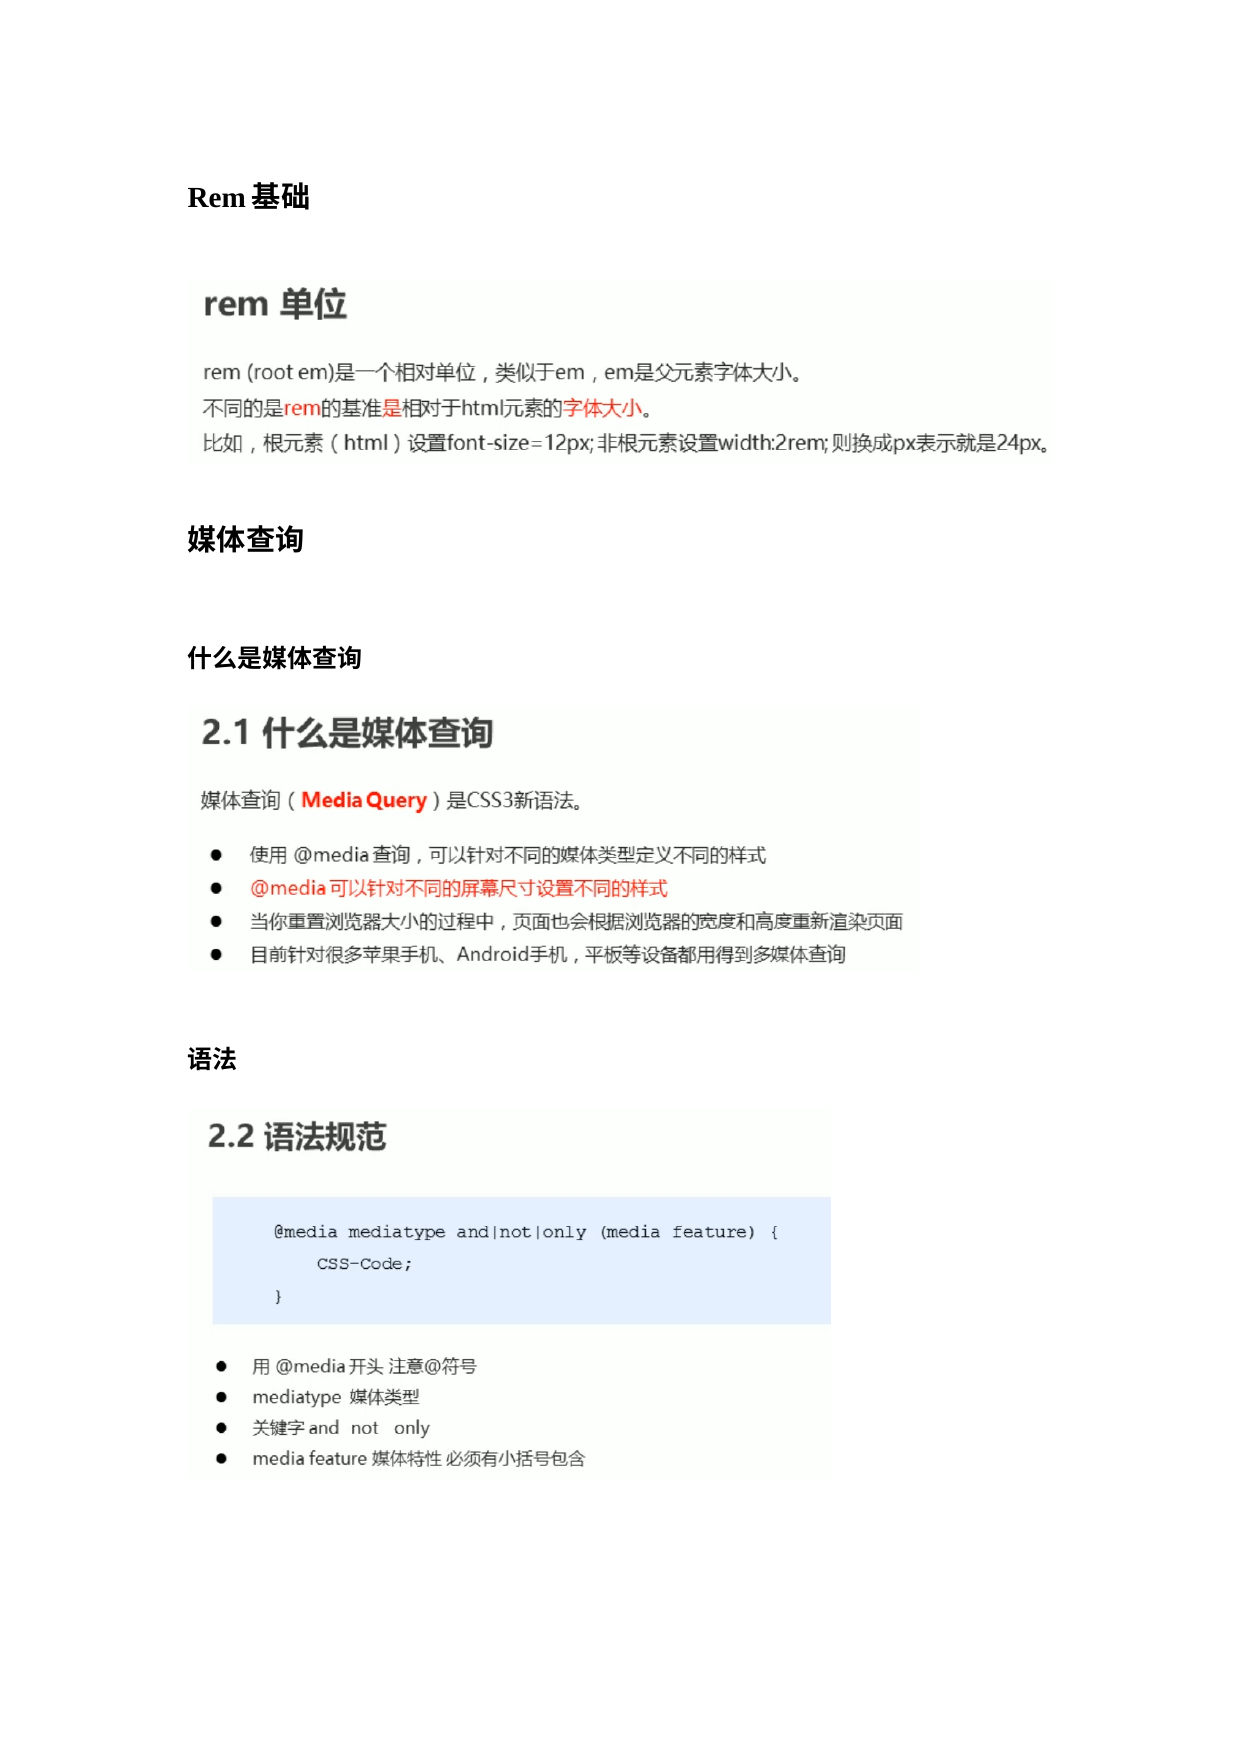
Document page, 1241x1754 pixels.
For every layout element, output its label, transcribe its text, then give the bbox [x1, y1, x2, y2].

subtitle 什么是媒体查询 [187, 624, 1053, 689]
subtitle 语法 [187, 1025, 1053, 1090]
subtitle Rem基础 [187, 162, 1053, 227]
picture [187, 1108, 831, 1479]
picture [187, 707, 919, 972]
picture [187, 280, 1053, 465]
subtitle 媒体查询 [187, 505, 1053, 570]
